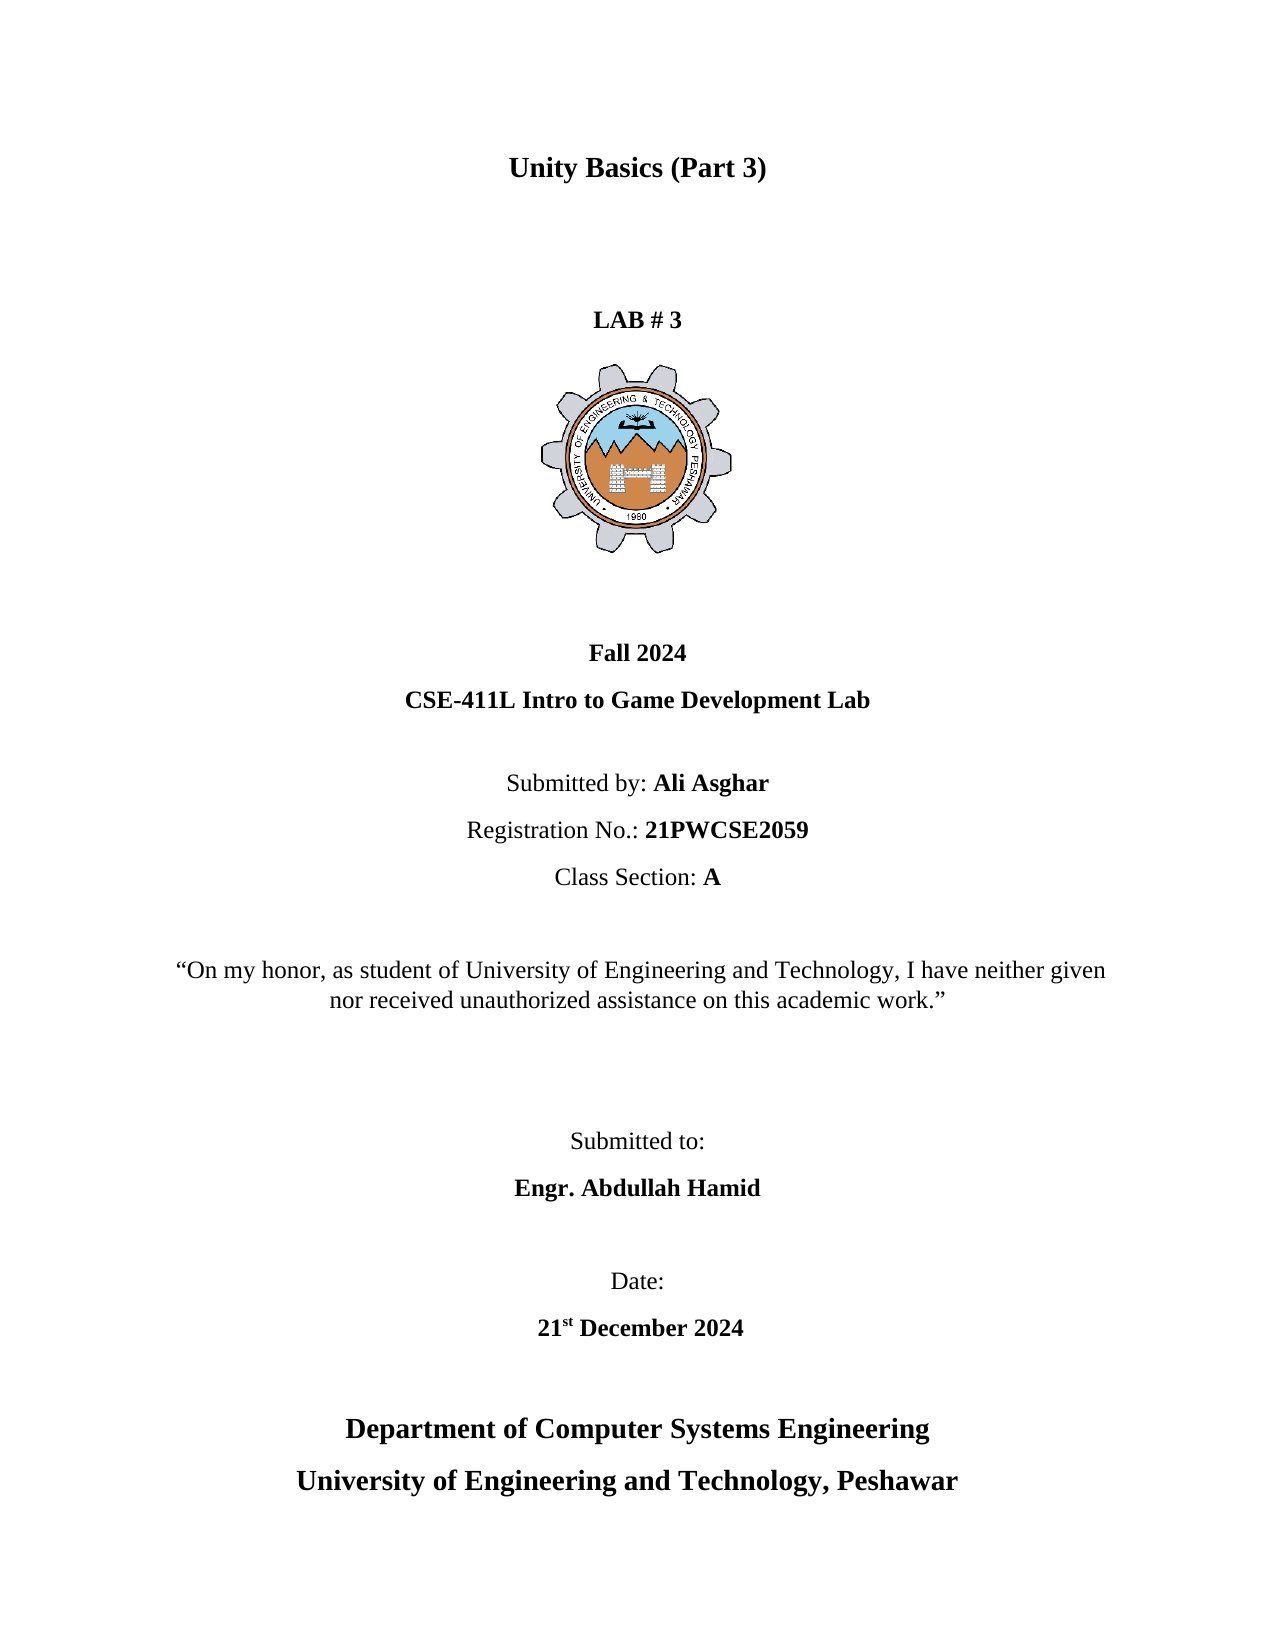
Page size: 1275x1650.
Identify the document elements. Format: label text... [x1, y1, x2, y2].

text Class Section: A [150, 862, 1125, 891]
text Fall 2024 [150, 638, 1125, 667]
text Department of Computer Systems Engineering [150, 1412, 1125, 1445]
picture [537, 360, 738, 557]
text Unity Basics (Part 3) [150, 150, 1125, 183]
text Date: [150, 1266, 1125, 1295]
text LAB # 3 [150, 306, 1125, 334]
text University of Engineering and Technology, Peshawar [150, 1463, 1125, 1497]
text Engr. Abdullah Hamid [150, 1173, 1125, 1201]
text Submitted to: [150, 1126, 1125, 1155]
text CSE-411L Intro to Game Development Lab [150, 685, 1125, 714]
text 21st December 2024 [150, 1313, 1125, 1342]
text Registration No.: 21PWCSE2059 [150, 815, 1125, 844]
text Submitted by: Ali Asghar [150, 768, 1125, 797]
text “On my honor, as student of University of Engineering and Technology, I have neither given nor received unauthorized assistance on this academic work.” [150, 956, 1125, 1014]
